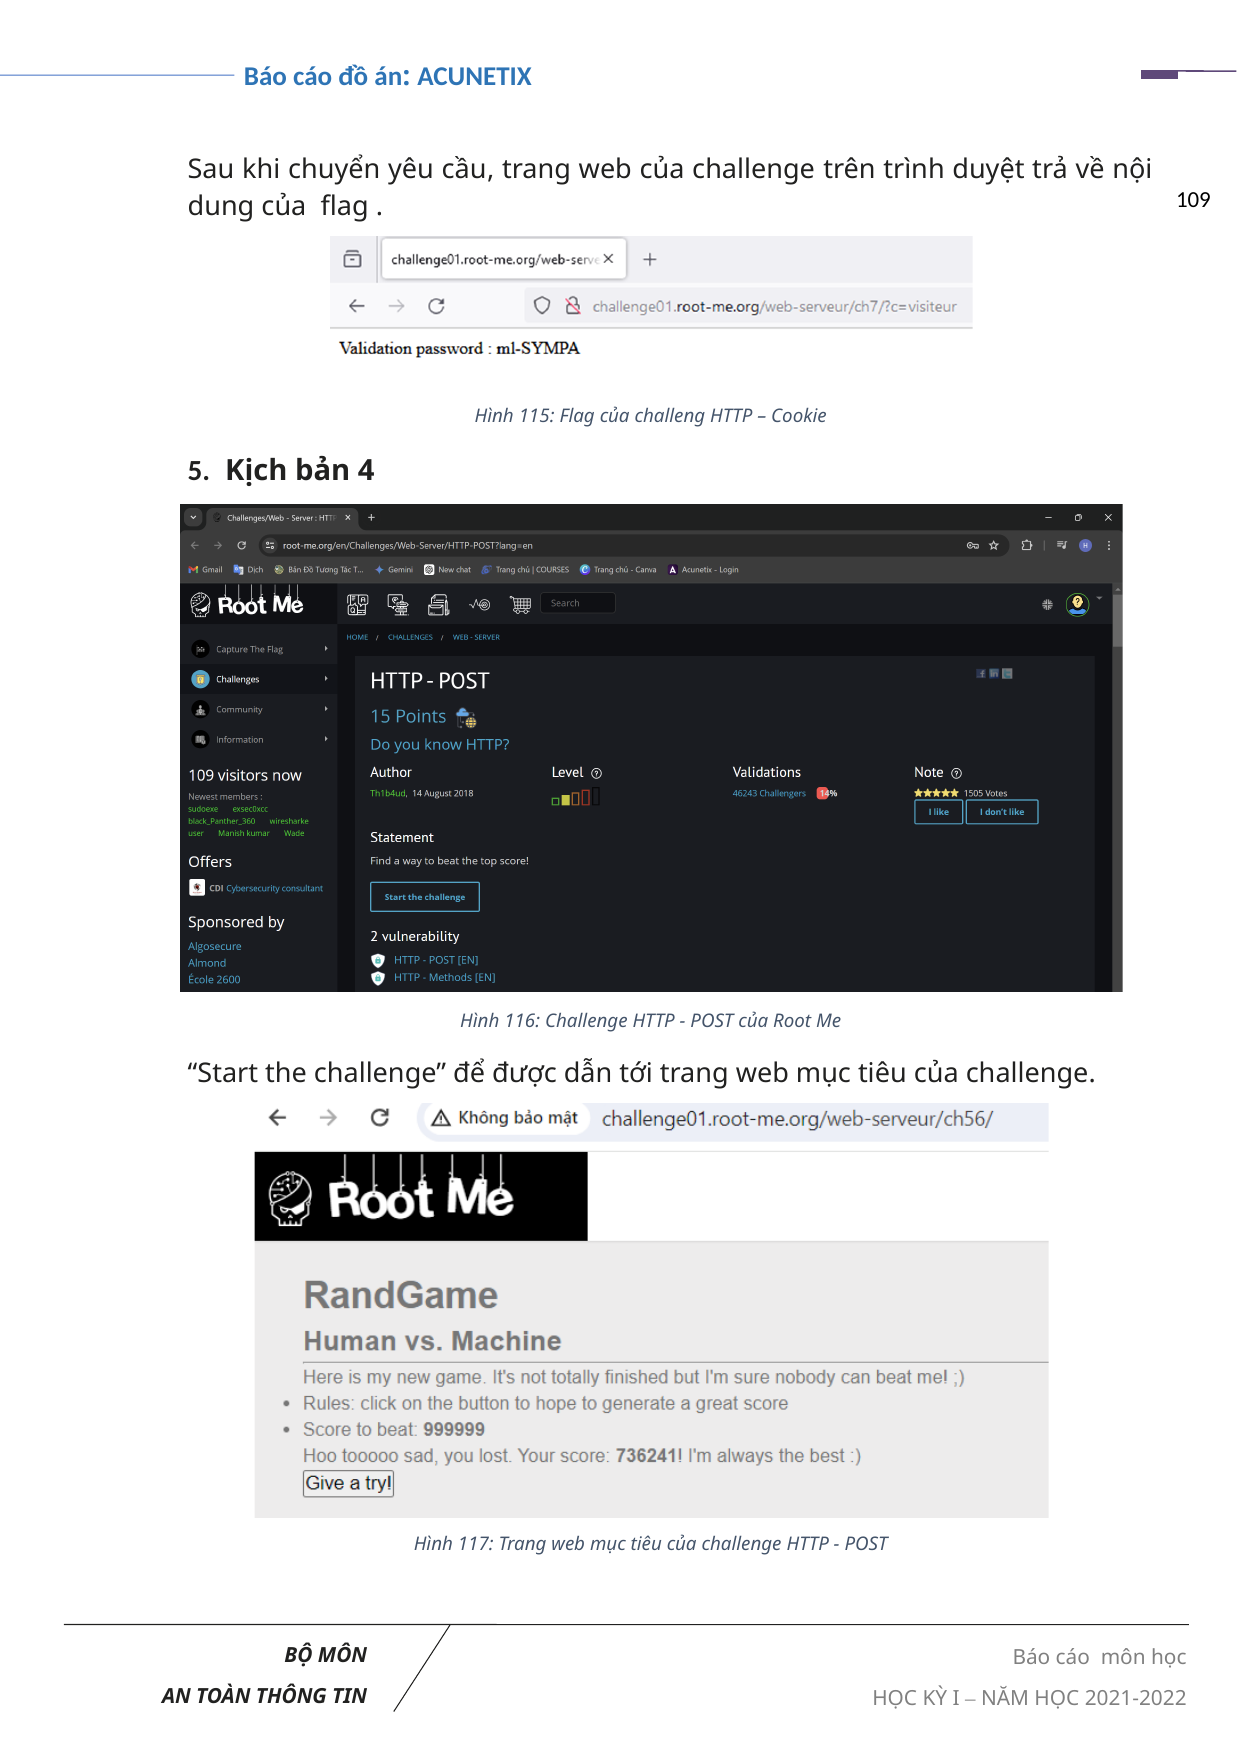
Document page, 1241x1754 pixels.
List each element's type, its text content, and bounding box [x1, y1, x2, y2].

text Hình 117: Trang web mục tiêu của challenge HTTP - POST [150, 1530, 1153, 1555]
text “Start the challenge” để được dẫn tới trang web mục tiêu của challenge. [187, 1054, 1153, 1091]
text Sau khi chuyển yêu cầu, trang web của challenge trên trình duyệt trả về nội dung của flag . [187, 150, 1153, 224]
list Kịch bản 4 [187, 449, 1153, 489]
text Hình 116: Challenge HTTP - POST của Root Me [150, 1007, 1153, 1033]
picture [180, 504, 1123, 992]
picture [254, 1103, 1049, 1518]
picture [330, 236, 973, 388]
text Hình 115: Flag của challeng HTTP – Cookie [150, 403, 1153, 428]
